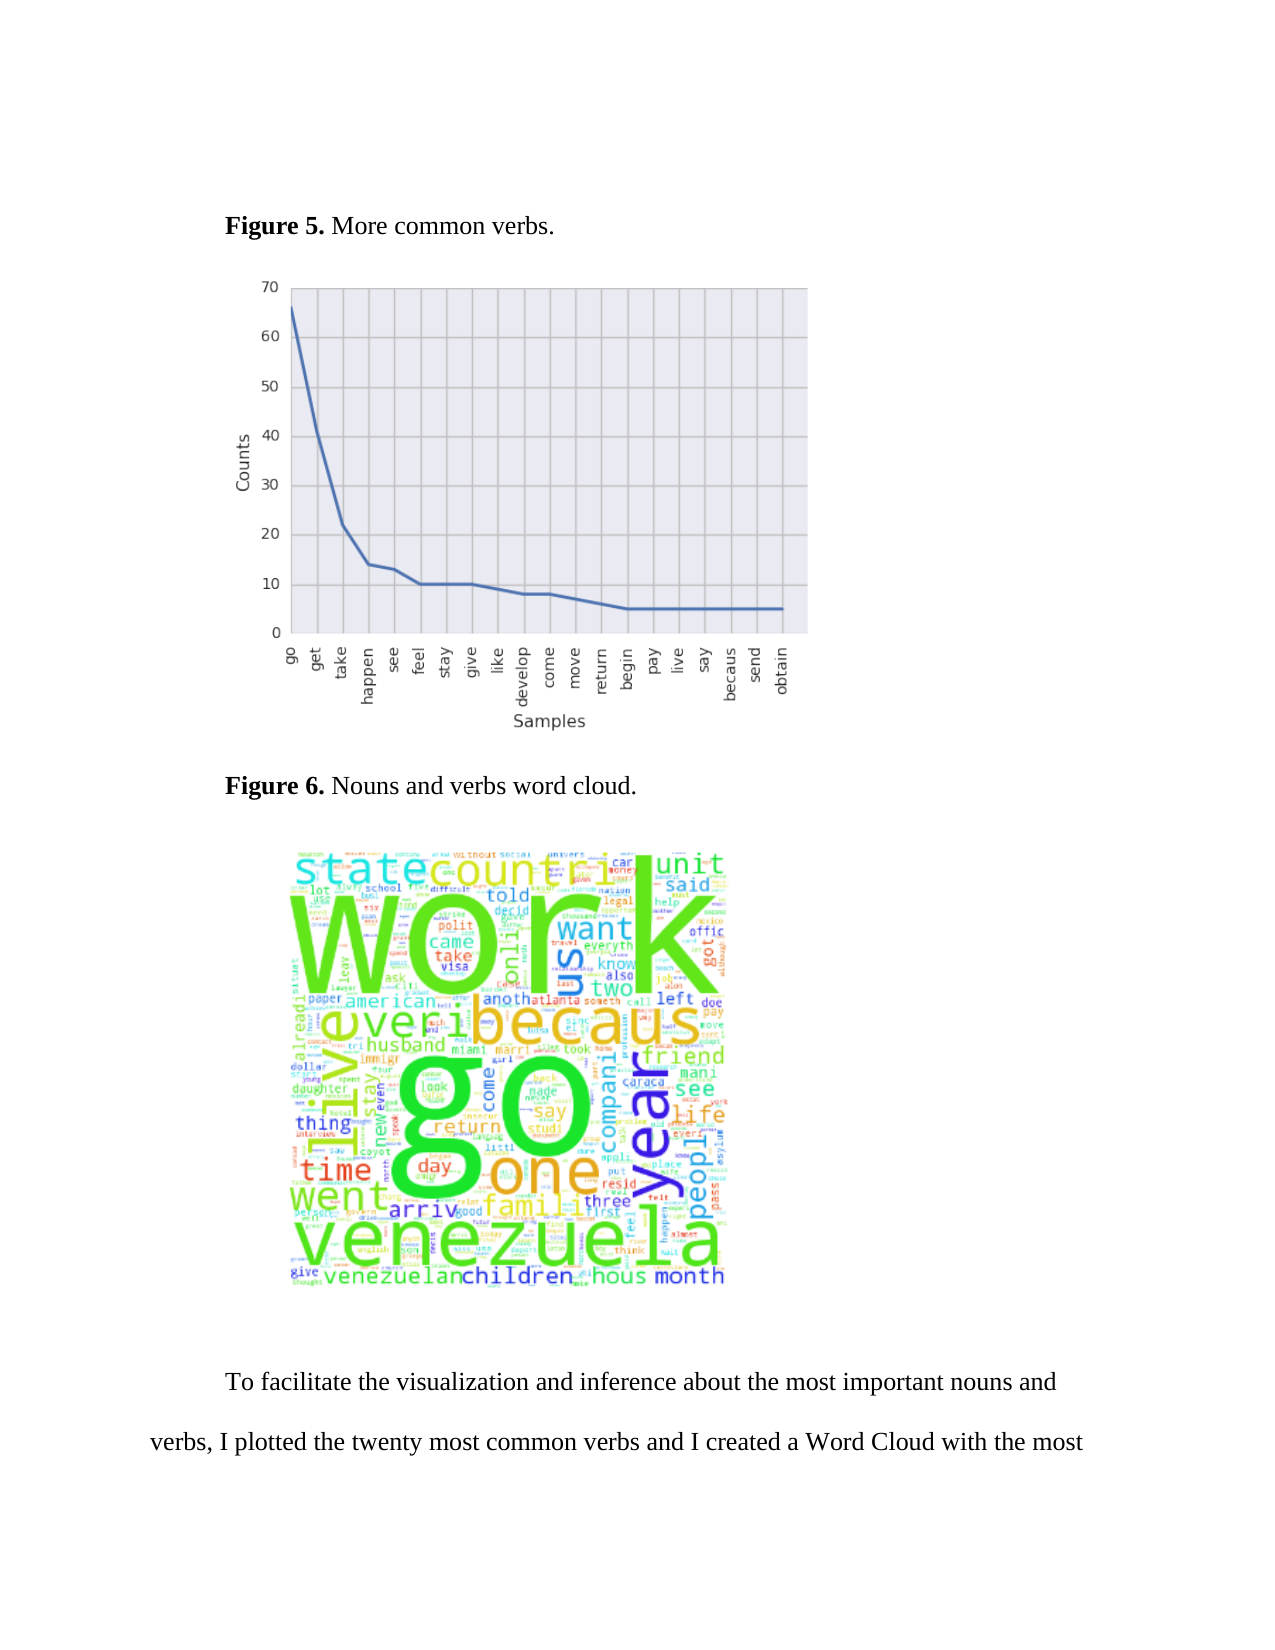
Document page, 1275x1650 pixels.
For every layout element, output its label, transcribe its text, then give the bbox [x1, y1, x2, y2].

picture [225, 830, 760, 1337]
picture [225, 270, 819, 742]
text Figure 6. Nouns and verbs word cloud. [150, 770, 1125, 800]
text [150, 1366, 1125, 1456]
text Figure 5. More common verbs. [150, 210, 1125, 240]
